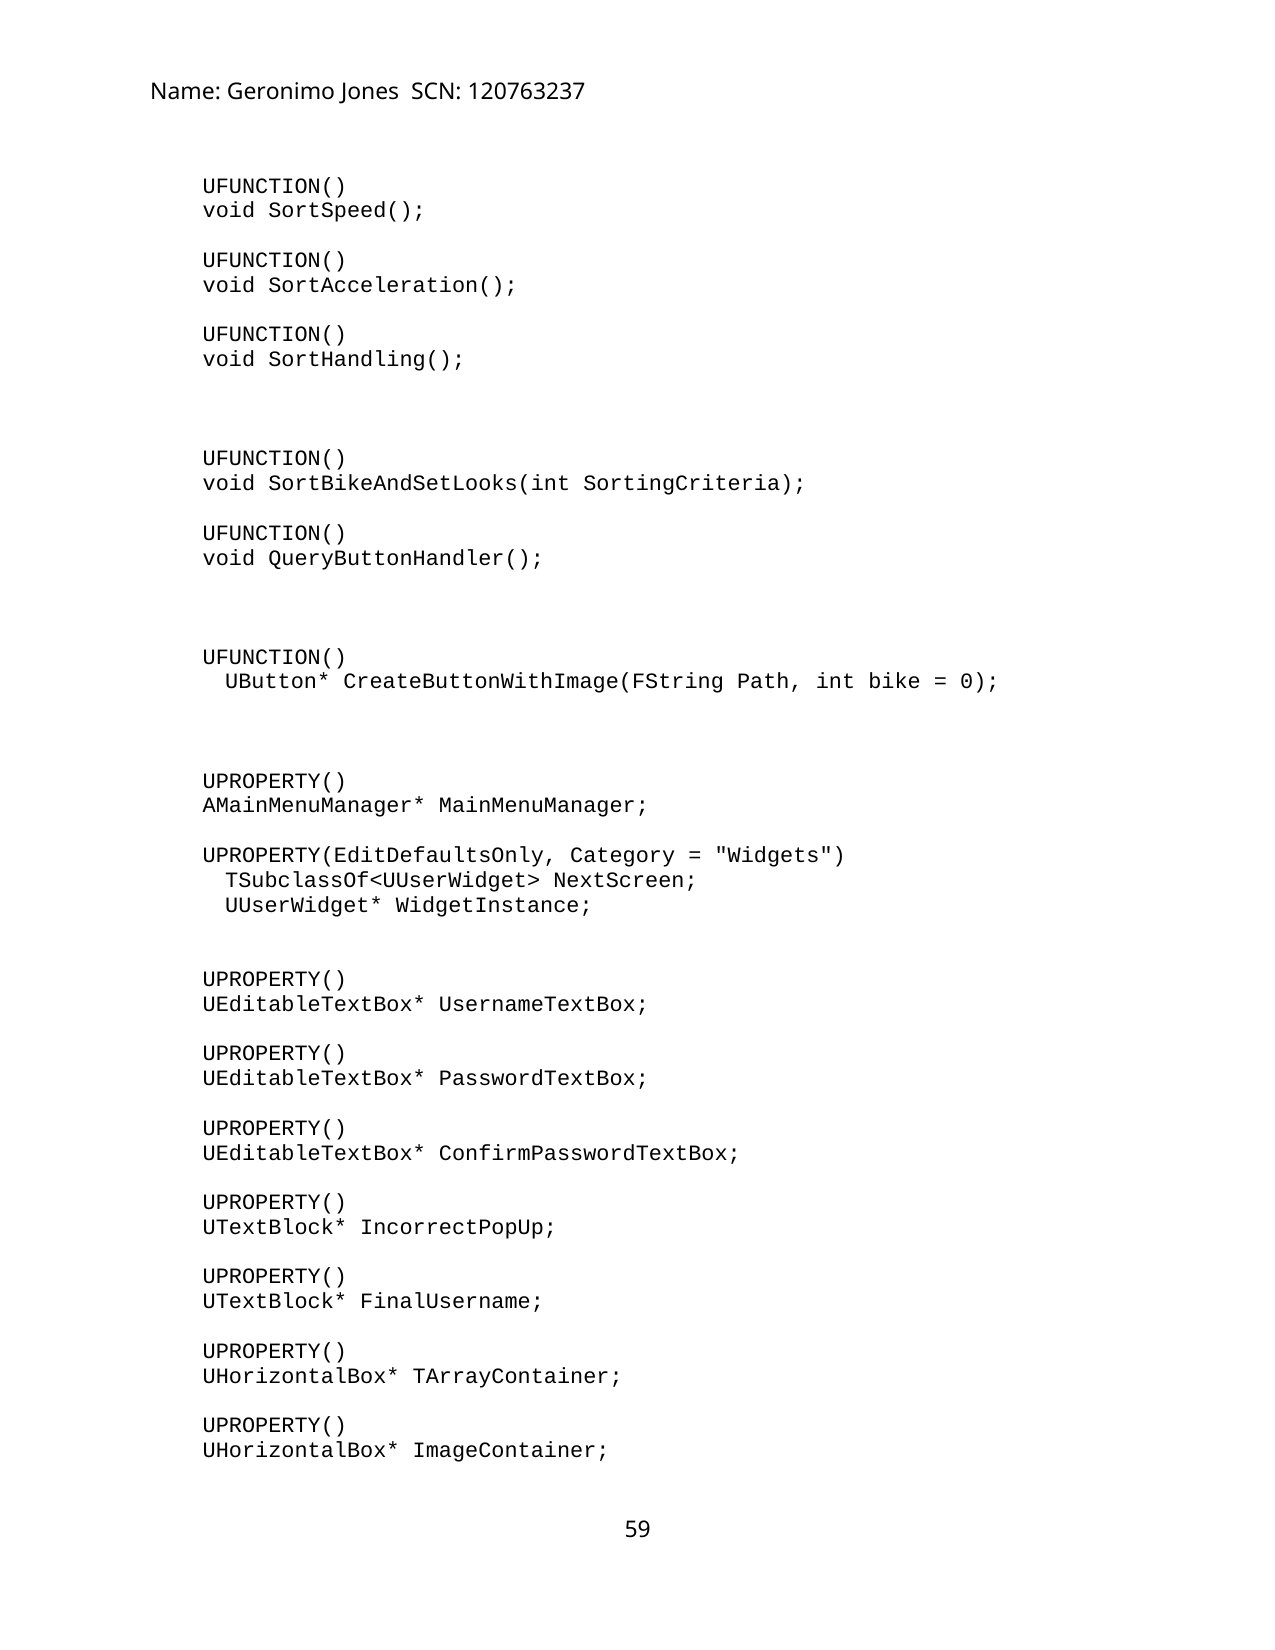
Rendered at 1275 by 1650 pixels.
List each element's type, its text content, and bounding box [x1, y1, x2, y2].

text UPROPERTY(EditDefaultsOnly, Category = "Widgets") [150, 844, 1125, 869]
text UPROPERTY() [150, 1340, 1125, 1365]
text void SortBikeAndSetLooks(int SortingCriteria); [150, 472, 1125, 497]
text UButton* CreateButtonWithImage(FString Path, int bike = 0); [150, 671, 1125, 695]
text UFUNCTION() [150, 447, 1125, 472]
text UFUNCTION() [150, 249, 1125, 274]
text UEditableTextBox* PasswordTextBox; [150, 1067, 1125, 1092]
text UUserWidget* WidgetInstance; [150, 894, 1125, 918]
text UFUNCTION() [150, 522, 1125, 547]
text void QueryButtonHandler(); [150, 547, 1125, 571]
text UPROPERTY() [150, 1191, 1125, 1216]
text UTextBlock* FinalUsername; [150, 1290, 1125, 1315]
text AMainMenuManager* MainMenuManager; [150, 794, 1125, 819]
text UEditableTextBox* UsernameTextBox; [150, 993, 1125, 1018]
text UPROPERTY() [150, 1266, 1125, 1290]
text UFUNCTION() [150, 175, 1125, 199]
text UEditableTextBox* ConfirmPasswordTextBox; [150, 1142, 1125, 1166]
text UHorizontalBox* TArrayContainer; [150, 1365, 1125, 1389]
text UFUNCTION() [150, 323, 1125, 348]
text UHorizontalBox* ImageContainer; [150, 1439, 1125, 1464]
text UPROPERTY() [150, 770, 1125, 794]
text UTextBlock* IncorrectPopUp; [150, 1216, 1125, 1241]
text void SortSpeed(); [150, 199, 1125, 224]
text void SortAcceleration(); [150, 274, 1125, 299]
text UPROPERTY() [150, 1042, 1125, 1067]
text UPROPERTY() [150, 968, 1125, 993]
text void SortHandling(); [150, 348, 1125, 373]
text UPROPERTY() [150, 1117, 1125, 1142]
text UPROPERTY() [150, 1414, 1125, 1439]
text TSubclassOf<UUserWidget> NextScreen; [150, 869, 1125, 894]
text UFUNCTION() [150, 646, 1125, 671]
